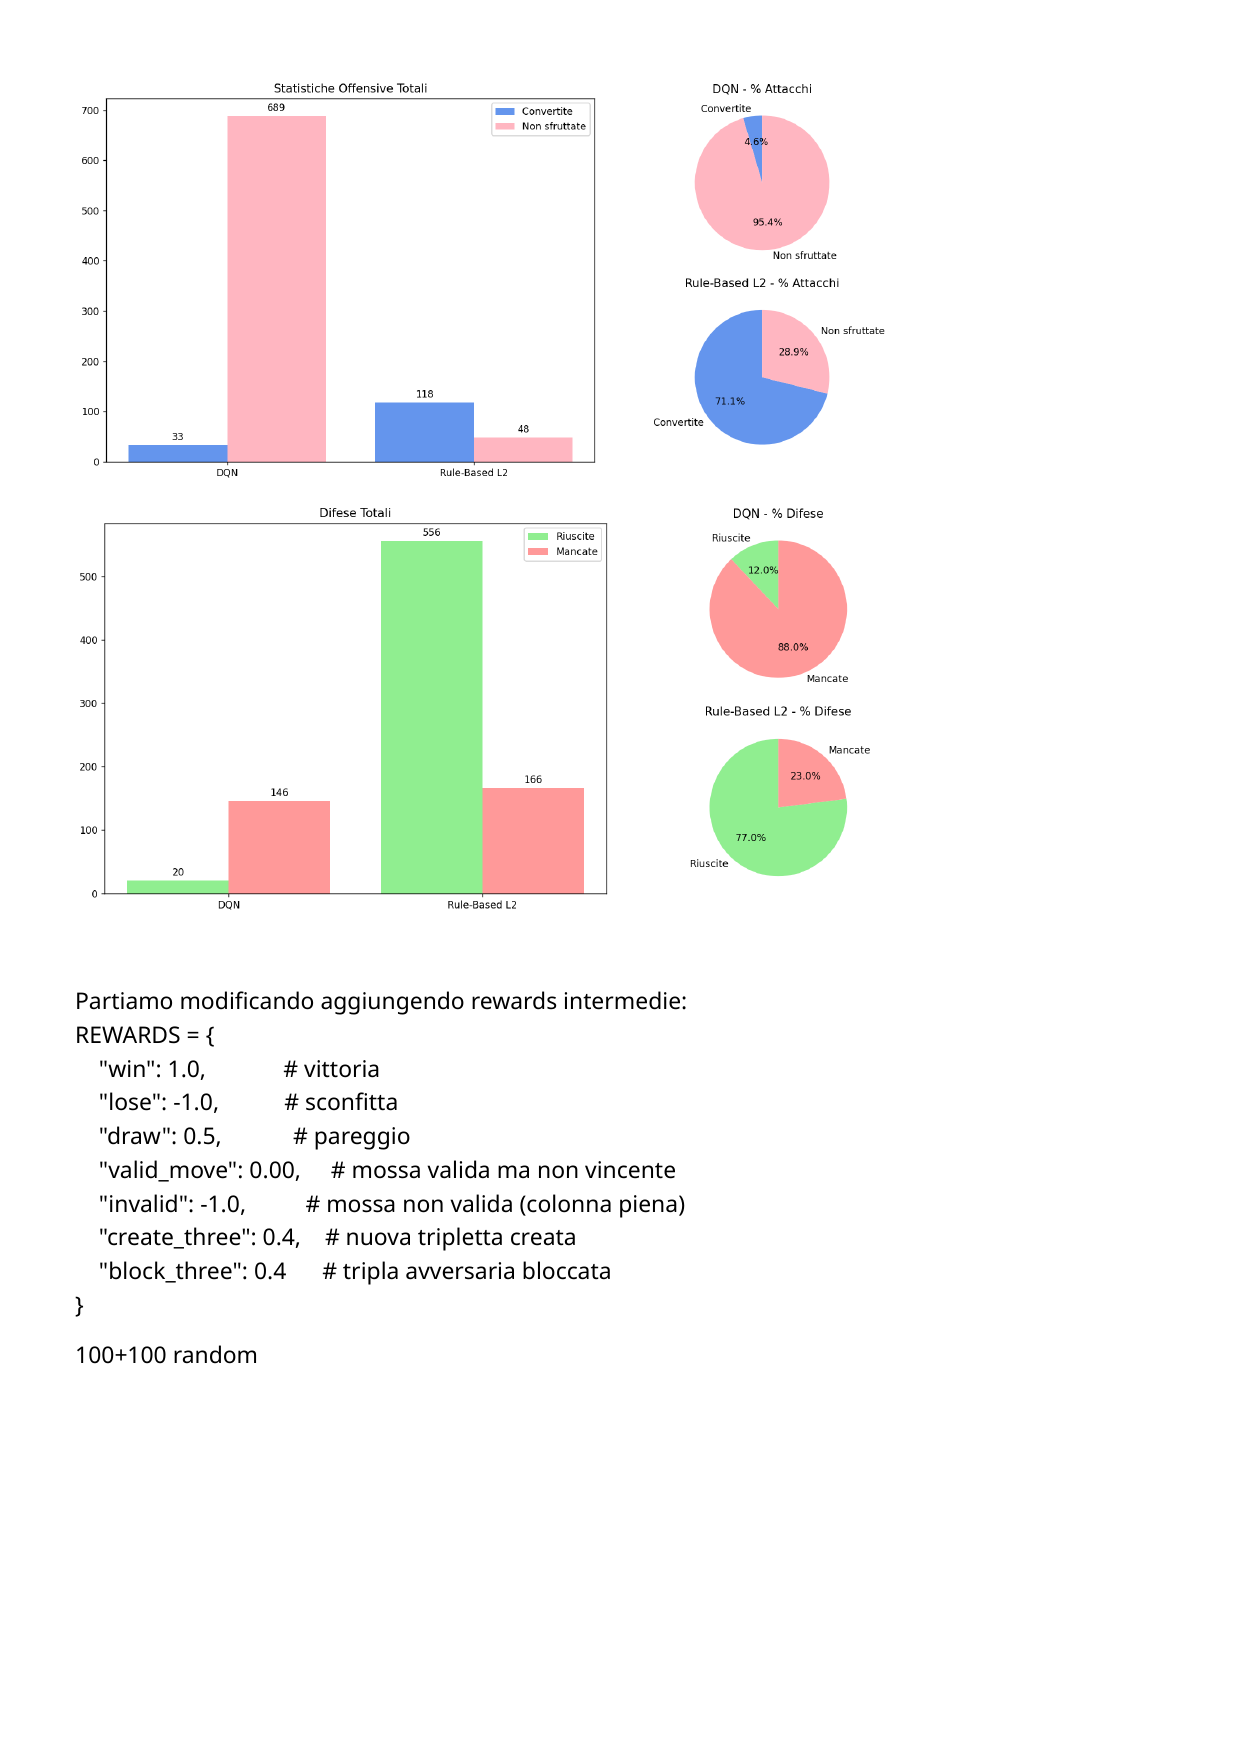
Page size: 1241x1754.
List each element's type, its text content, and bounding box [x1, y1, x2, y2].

picture [75, 75, 888, 487]
text "create_three": 0.4, # nuova tripletta creata [75, 1221, 1165, 1252]
text "invalid": -1.0, # mossa non valida (colonna piena) [75, 1187, 1165, 1219]
text "win": 1.0, # vittoria [75, 1052, 1165, 1084]
text REWARDS = { [75, 1019, 1165, 1050]
text "lose": -1.0, # sconfitta [75, 1086, 1165, 1117]
text "draw": 0.5, # pareggio [75, 1120, 1165, 1151]
text } [75, 1289, 1165, 1320]
text "valid_move": 0.00, # mossa valida ma non vincente [75, 1154, 1165, 1185]
text 100+100 random [75, 1339, 1165, 1370]
text Partiamo modificando aggiungendo rewards intermedie: [75, 985, 1165, 1016]
text "block_three": 0.4 # tripla avversaria bloccata [75, 1255, 1165, 1286]
picture [75, 506, 890, 916]
